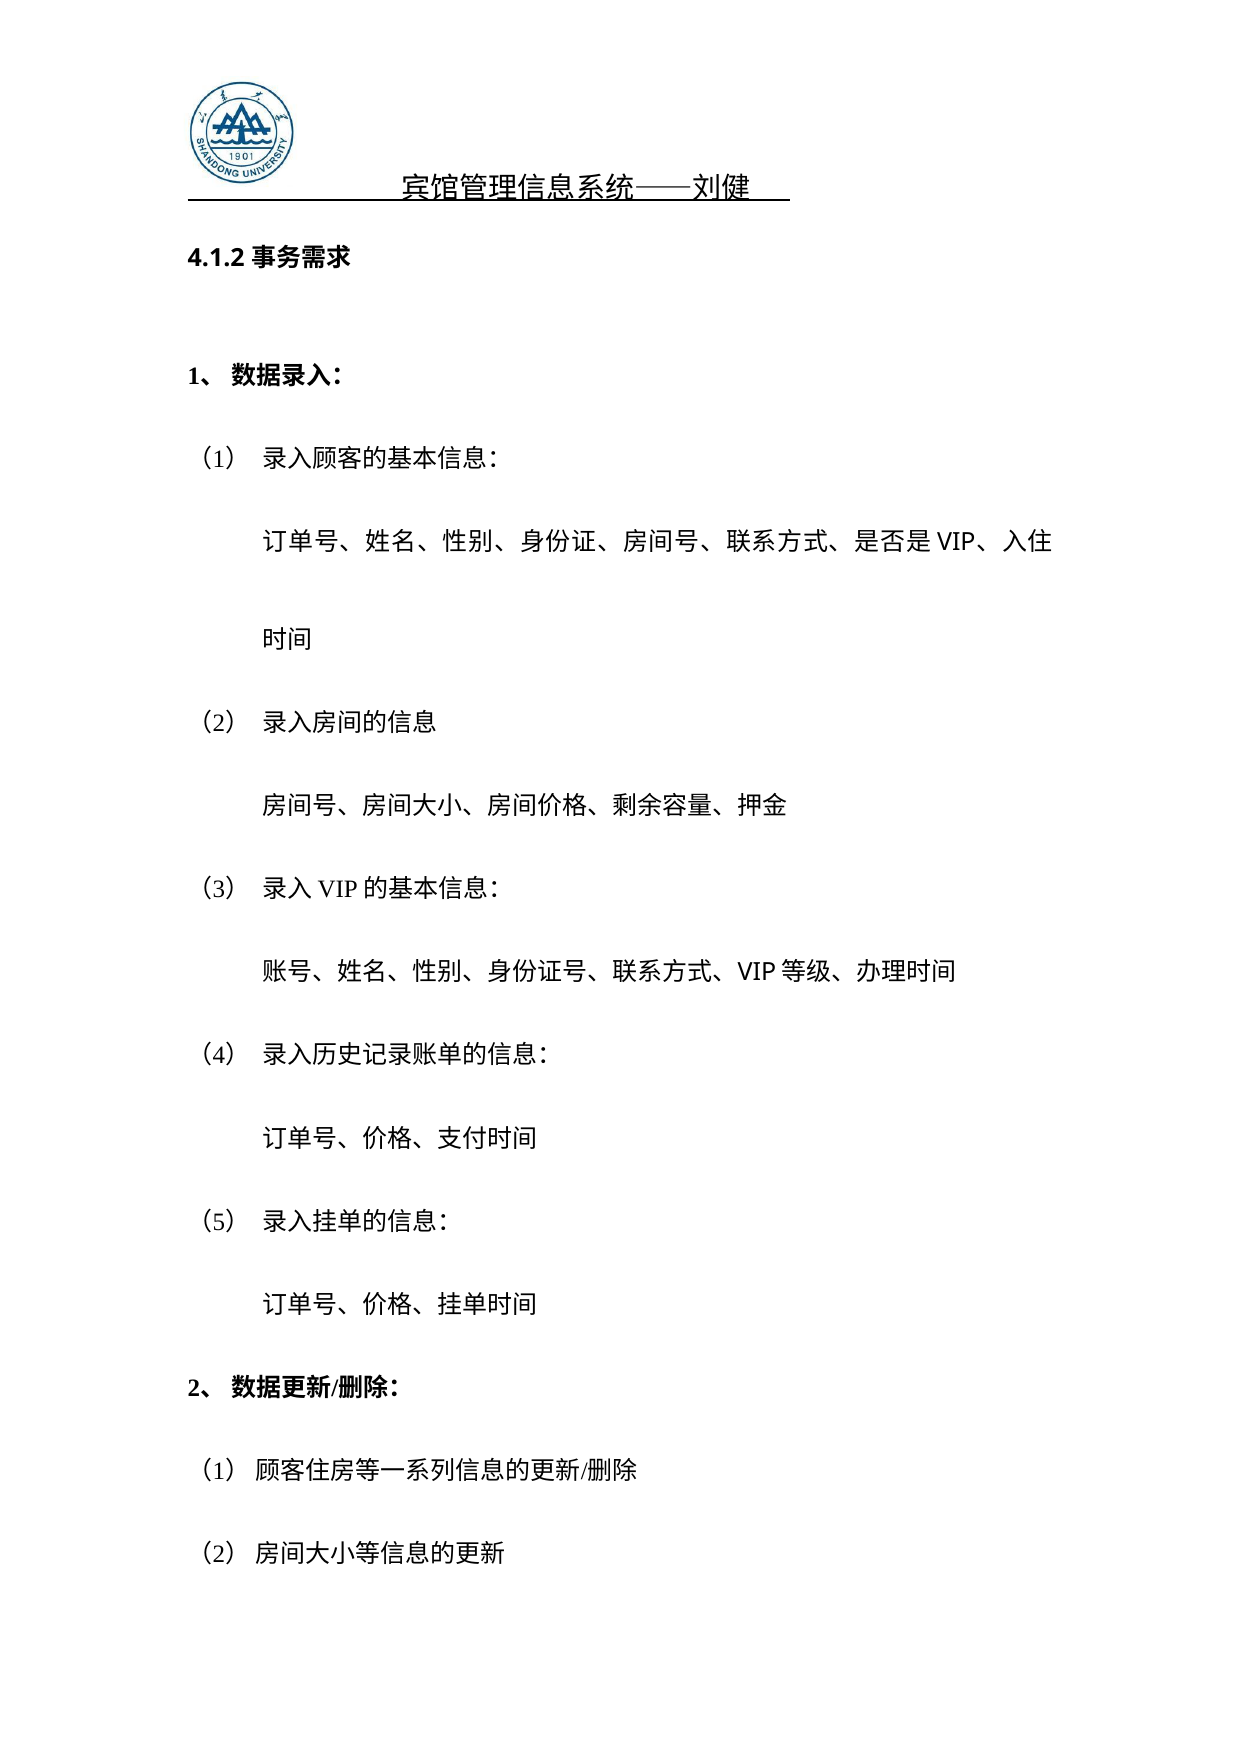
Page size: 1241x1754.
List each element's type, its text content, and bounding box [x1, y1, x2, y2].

text 订单号、价格、支付时间 [219, 1104, 1053, 1169]
text （1） 顾客住房等一系列信息的更新/删除 [187, 1436, 1053, 1501]
text 订单号、价格、挂单时间 [219, 1270, 1053, 1335]
list 数据更新/删除： [187, 1353, 1053, 1418]
list 录入VIP的基本信息： [187, 854, 1053, 919]
list 录入顾客的基本信息： [187, 424, 1053, 489]
text 房间号、房间大小、房间价格、剩余容量、押金 [219, 771, 1053, 836]
list 订单号、姓名、性别、身份证、房间号、联系方式、是否是VIP、入住时间 [262, 507, 1053, 670]
list 录入挂单的信息： [187, 1187, 1053, 1252]
text 账号、姓名、性别、身份证号、联系方式、VIP等级、办理时间 [219, 937, 1053, 1002]
picture [183, 76, 300, 189]
list 录入房间的信息 [187, 688, 1053, 753]
list 录入历史记录账单的信息： [187, 1021, 1053, 1086]
text （2） 房间大小等信息的更新 [187, 1519, 1053, 1584]
subtitle 4.1.2 事务需求 [187, 223, 1053, 288]
list 数据录入： [187, 341, 1053, 406]
